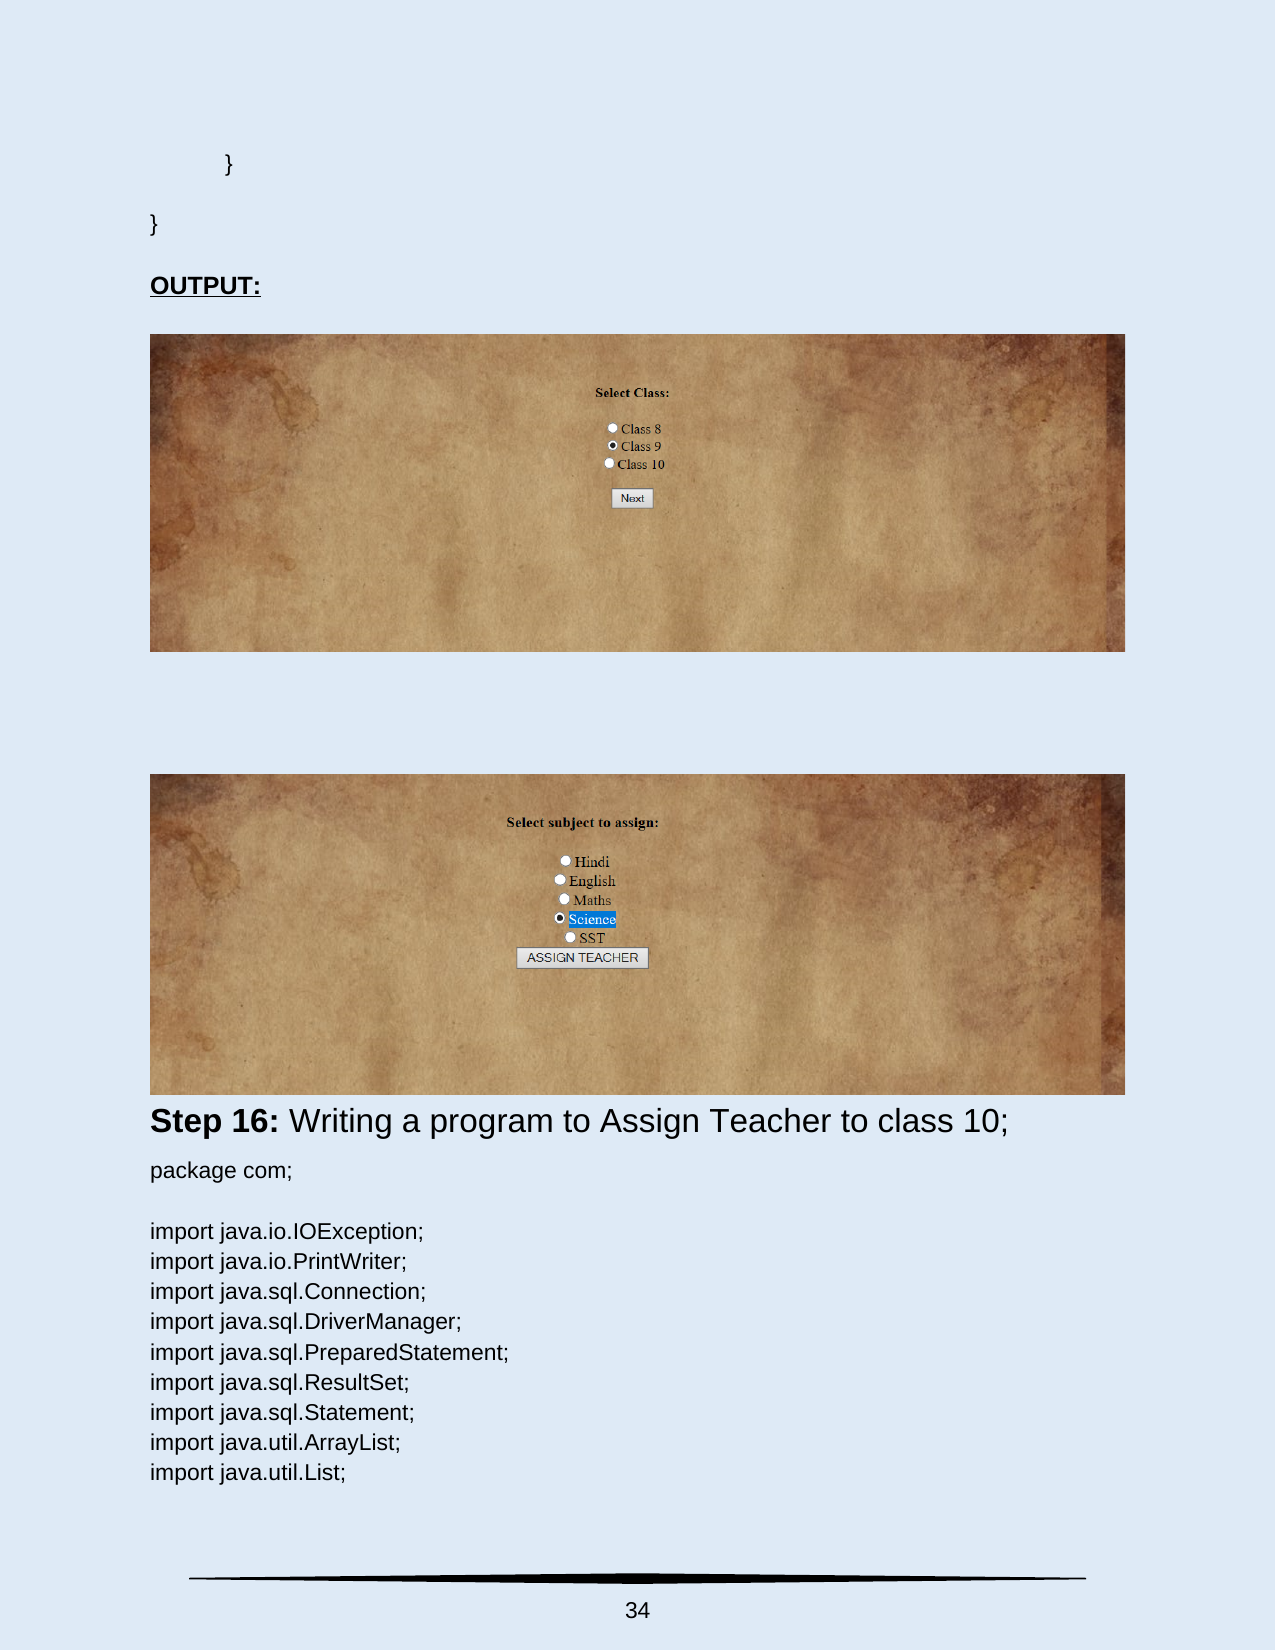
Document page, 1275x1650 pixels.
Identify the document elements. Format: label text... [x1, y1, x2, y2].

text import java.io.PrintWriter; [150, 1248, 1125, 1274]
text } [150, 150, 1125, 176]
picture [150, 774, 1125, 1095]
text } [150, 210, 1125, 237]
picture [150, 334, 1125, 652]
text import java.sql.ResultSet; [150, 1369, 1125, 1395]
text import java.sql.Connection; [150, 1278, 1125, 1304]
text package com; [150, 1157, 1125, 1184]
text import java.sql.Statement; [150, 1399, 1125, 1425]
text import java.util.ArrayList; [150, 1429, 1125, 1456]
text import java.sql.PreparedStatement; [150, 1338, 1125, 1365]
text import java.io.IOException; [150, 1218, 1125, 1244]
text import java.sql.DriverManager; [150, 1308, 1125, 1335]
text import java.util.List; [150, 1459, 1125, 1486]
text OUTPUT: [150, 271, 1125, 299]
subtitle Step 16: Writing a program to Assign Teacher to class 10; [150, 1095, 1125, 1139]
